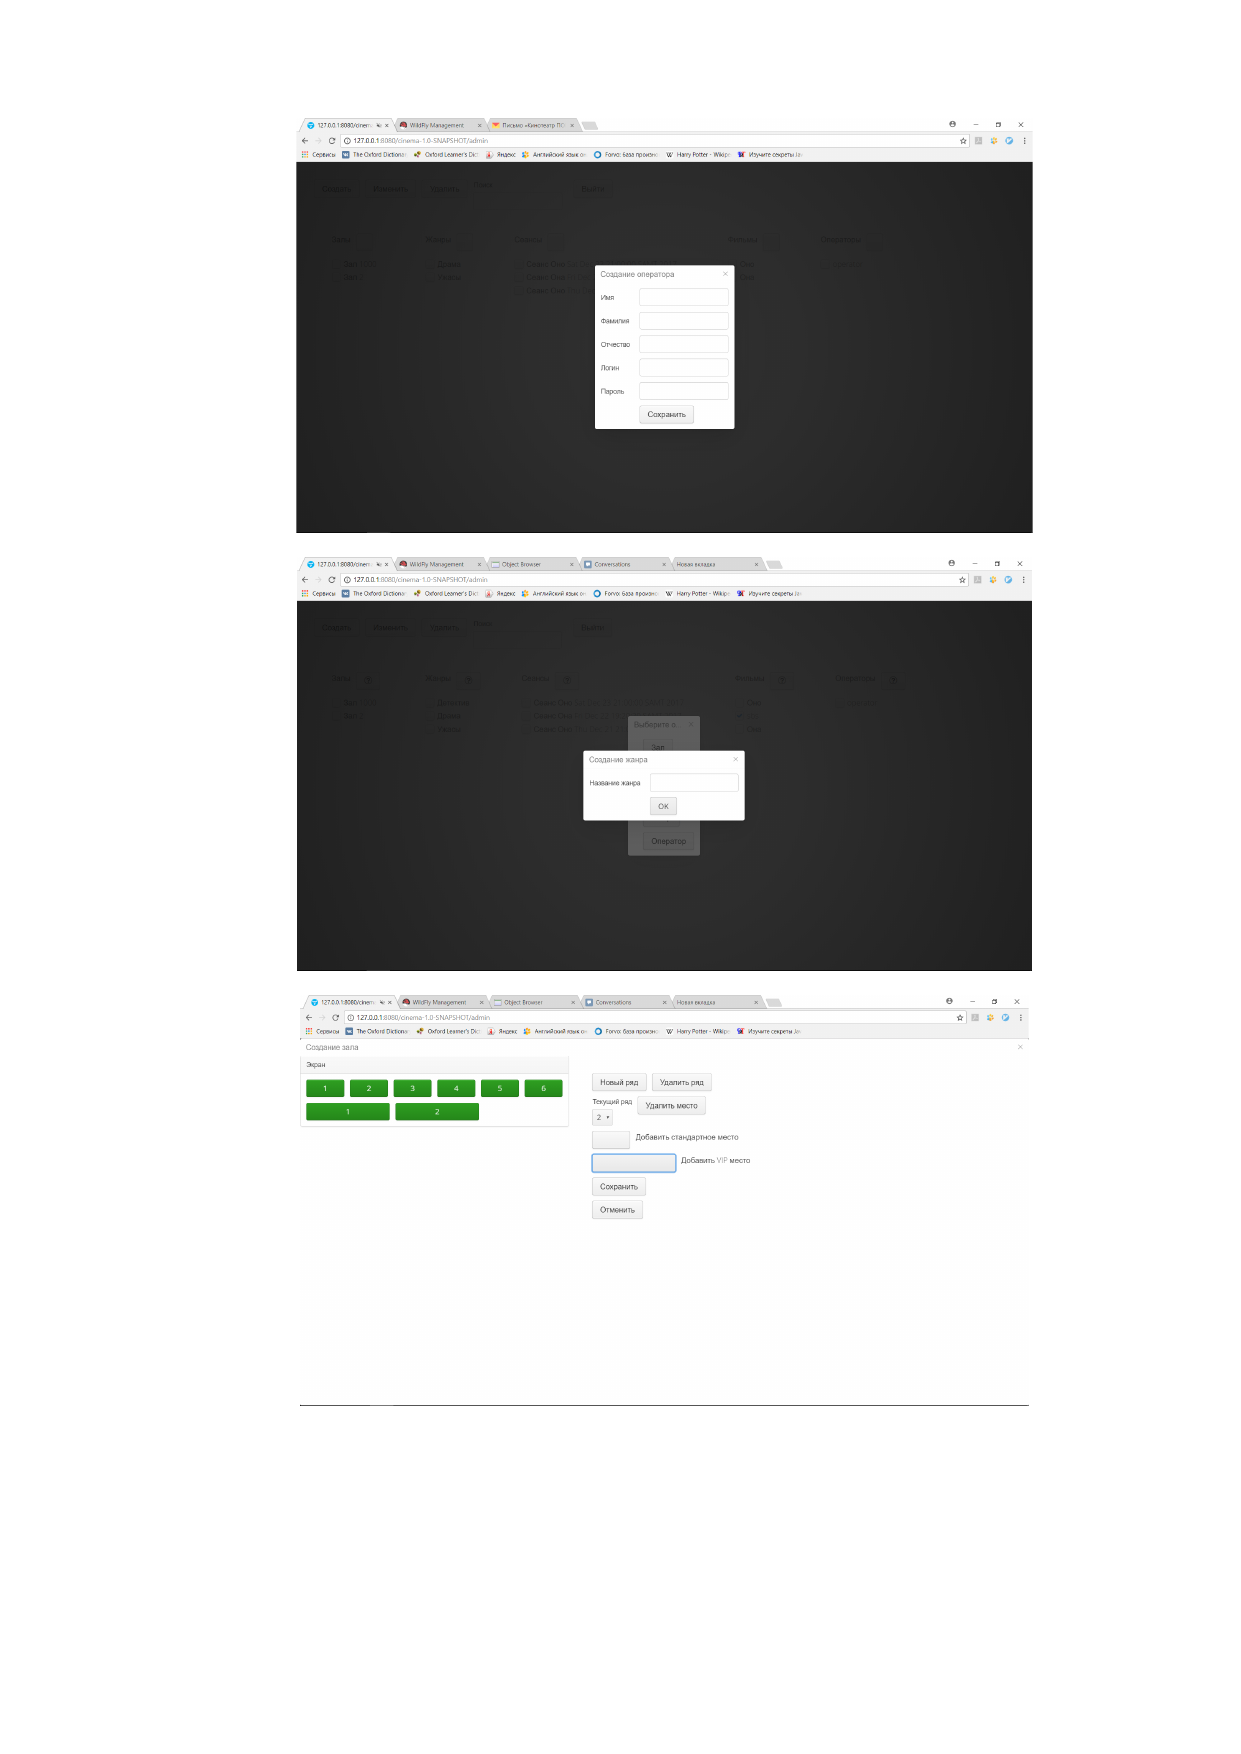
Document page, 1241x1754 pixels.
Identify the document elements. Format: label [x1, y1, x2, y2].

picture [297, 557, 1032, 971]
picture [300, 995, 1029, 1406]
picture [296, 118, 1033, 533]
